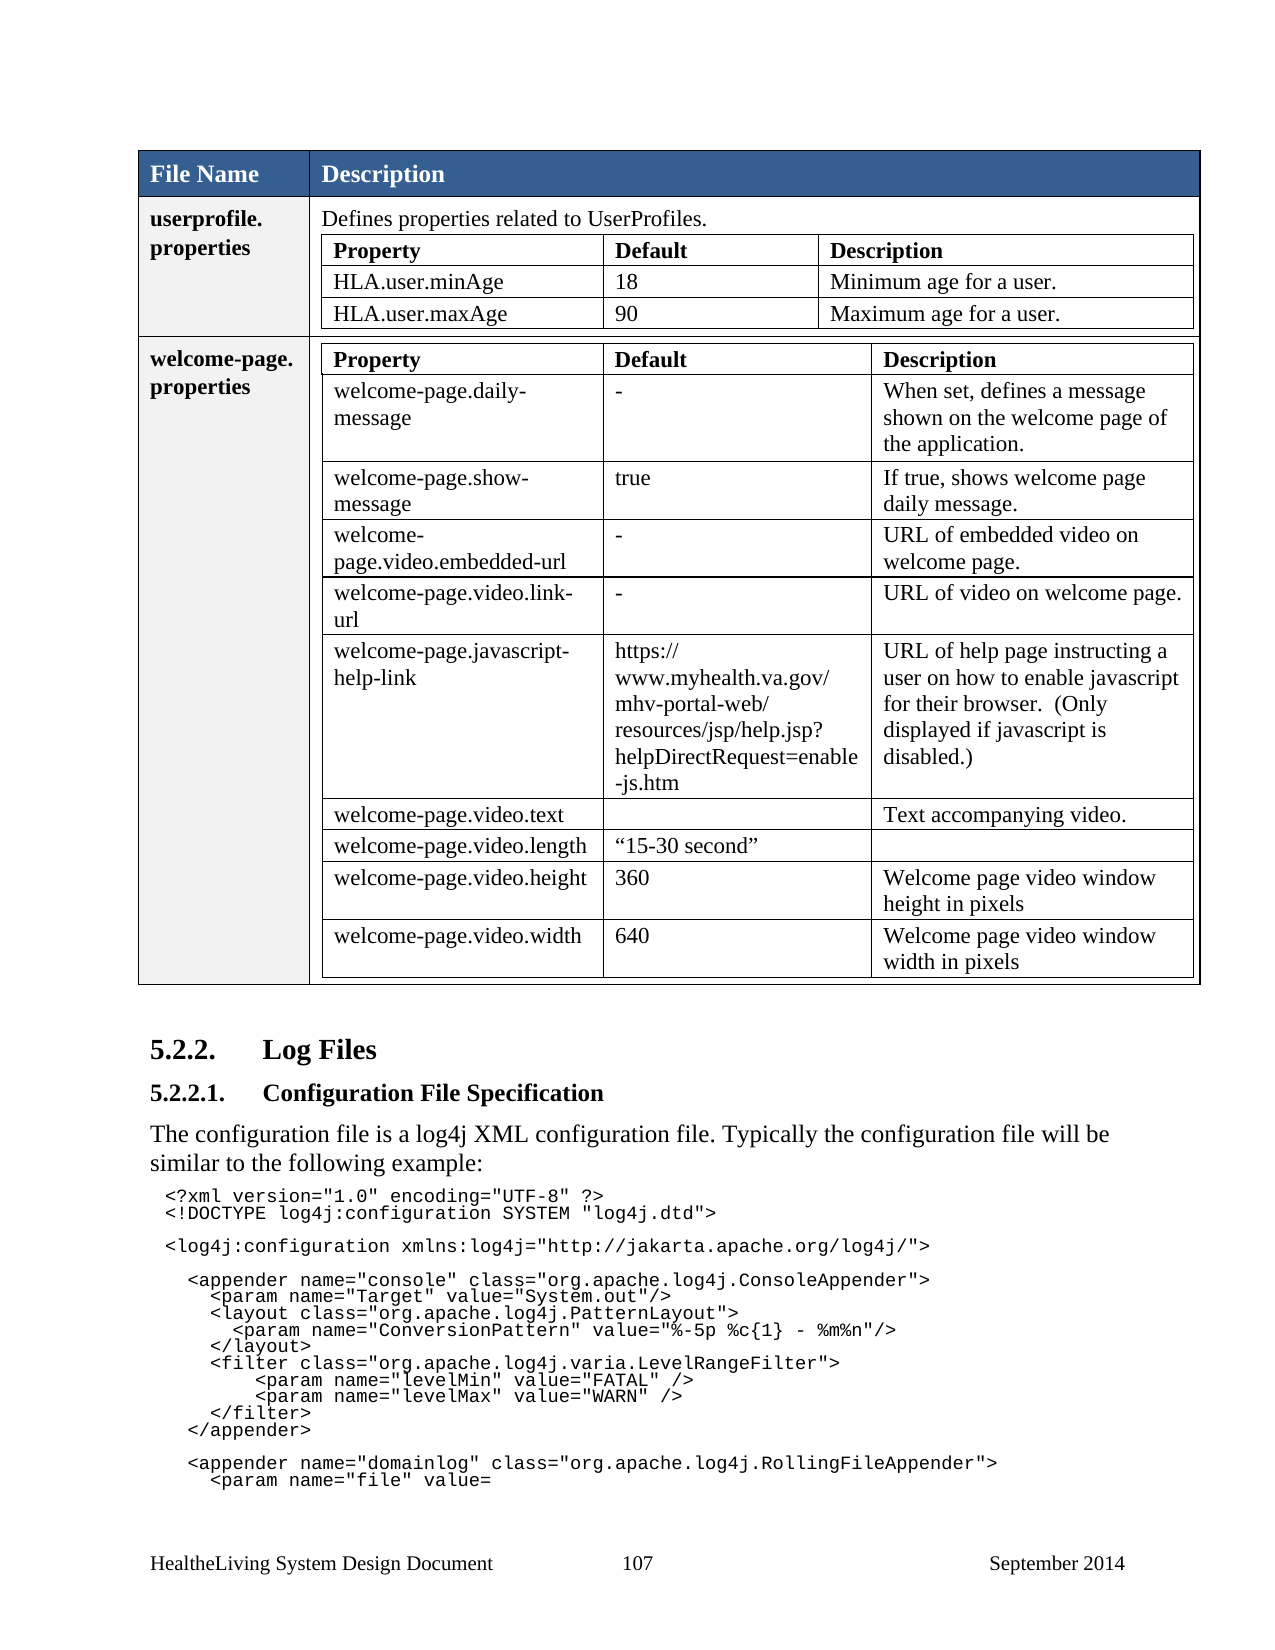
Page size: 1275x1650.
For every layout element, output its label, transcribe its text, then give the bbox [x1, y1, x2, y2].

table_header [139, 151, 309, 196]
subtitle Configuration File Specification [150, 1078, 1125, 1107]
text <?xml version="1.0" encoding="UTF-8" ?> [165, 1189, 1125, 1206]
text <appender name="console" class="org.apache.log4j.ConsoleAppender"> [165, 1273, 1125, 1289]
text </appender> [165, 1423, 1125, 1439]
text <appender name="domainlog" class="org.apache.log4j.RollingFileAppender"> [165, 1456, 1125, 1473]
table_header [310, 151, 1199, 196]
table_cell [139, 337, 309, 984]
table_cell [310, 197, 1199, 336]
text <param name="file" value= [165, 1473, 1125, 1489]
text <filter class="org.apache.log4j.varia.LevelRangeFilter"> [165, 1356, 1125, 1373]
subtitle Log Files [150, 1032, 1125, 1066]
text <param name="Target" value="System.out"/> [165, 1289, 1125, 1306]
text <param name="ConversionPattern" value="%-5p %c{1} - %m%n"/> [778, 1323, 1125, 1339]
text <log4j:configuration xmlns:log4j="http://jakarta.apache.org/log4j/"> [165, 1239, 1125, 1256]
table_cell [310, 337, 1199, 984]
text <layout class="org.apache.log4j.PatternLayout"> [165, 1306, 1125, 1323]
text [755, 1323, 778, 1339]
text The configuration file is a log4j XML configuration file. Typically the configuration file will be similar to the following example: [150, 1119, 1125, 1177]
text </filter> [165, 1406, 1125, 1423]
text </layout> [165, 1339, 1125, 1356]
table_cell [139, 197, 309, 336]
text <!DOCTYPE log4j:configuration SYSTEM "log4j.dtd"> [165, 1206, 1125, 1223]
text <param name="levelMax" value="WARN" /> [165, 1389, 1125, 1406]
text <param name="ConversionPattern" value="%-5p %c{1} - %m%n"/> [165, 1323, 755, 1339]
text <param name="levelMin" value="FATAL" /> [165, 1373, 1125, 1389]
